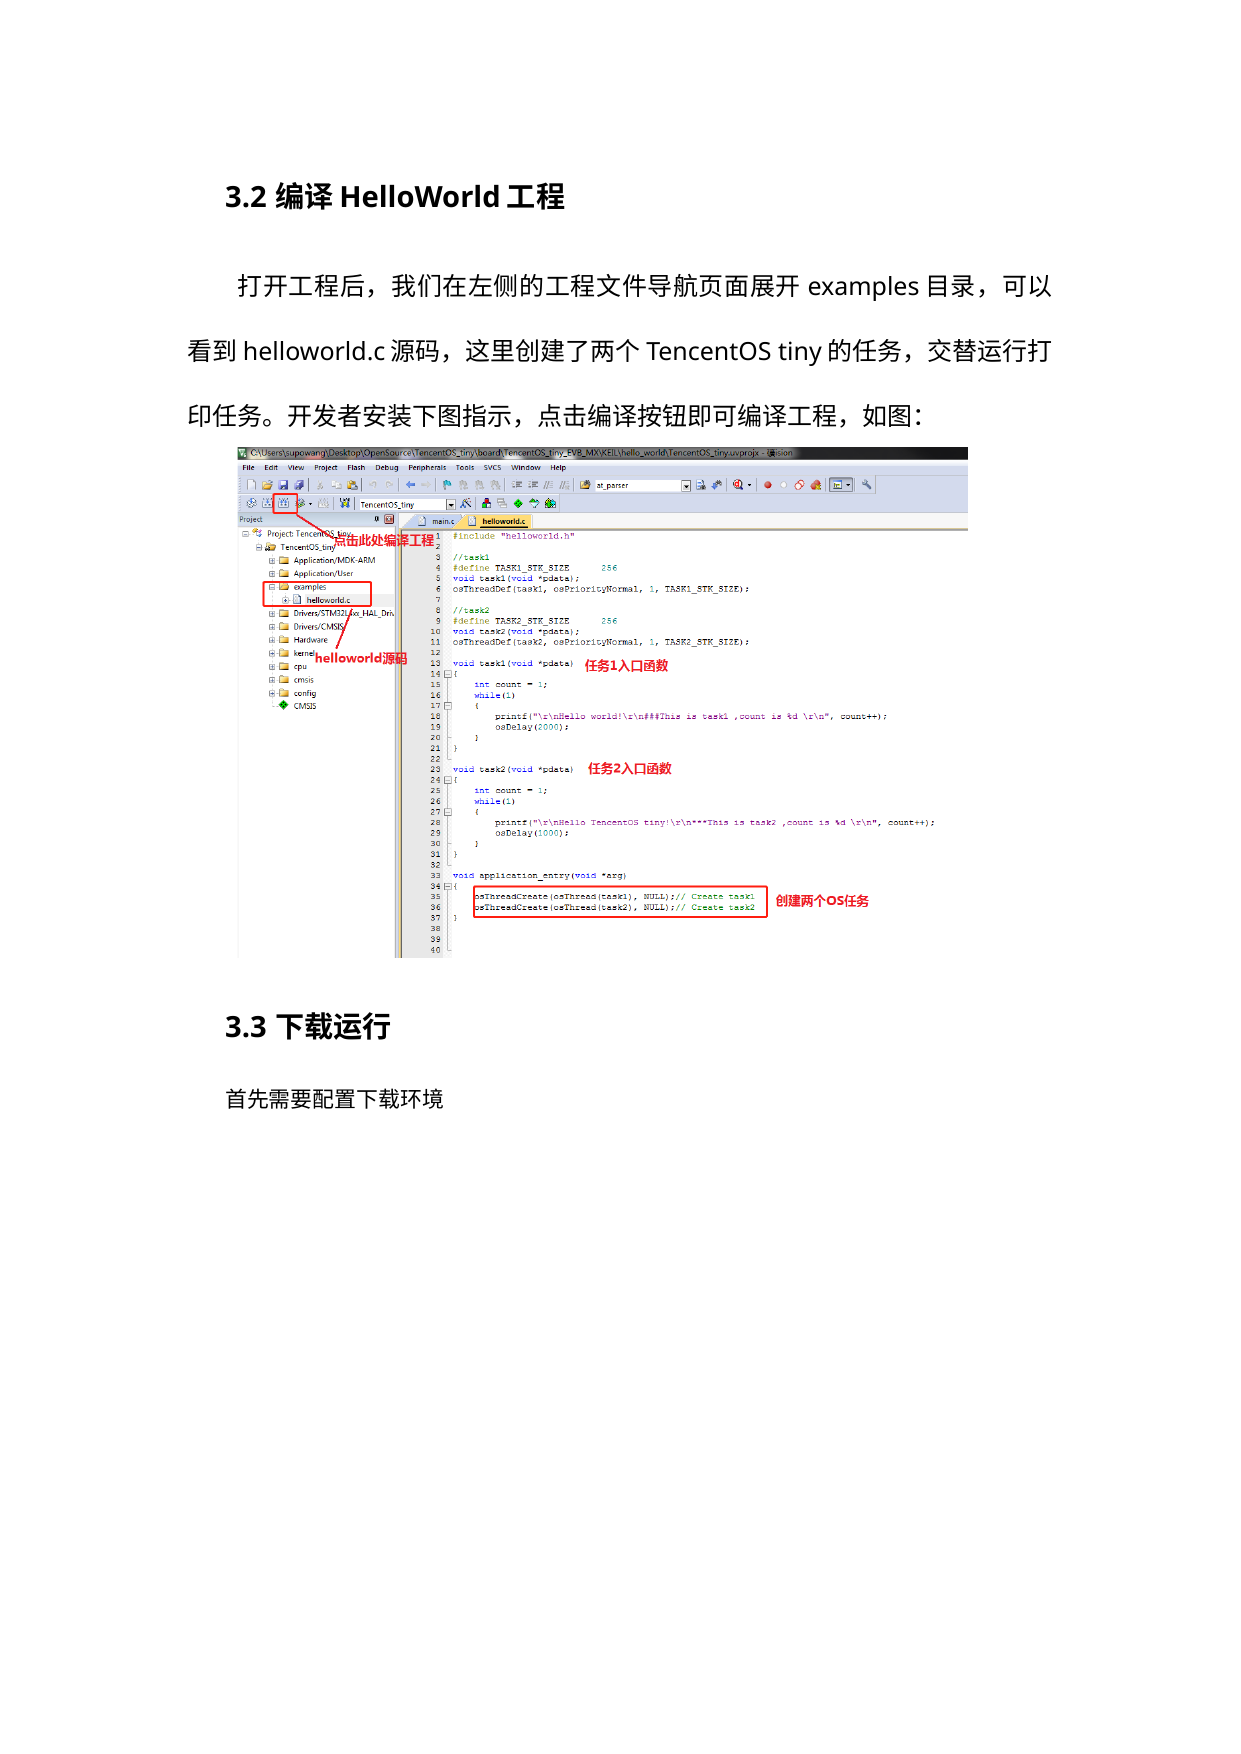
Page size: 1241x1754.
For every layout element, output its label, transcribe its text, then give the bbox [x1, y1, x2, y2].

text 打开工程后，我们在左侧的工程文件导航页面展开examples目录，可以看到helloworld.c源码，这里创建了两个TencentOS tiny的任务，交替运行打印任务。开发者安装下图指示，点击编译按钮即可编译工程，如图： [187, 252, 1053, 447]
picture [237, 447, 968, 958]
subtitle 下载运行 [225, 992, 1053, 1057]
subtitle 编译HelloWorld工程 [225, 162, 1053, 227]
text 首先需要配置下载环境 [225, 1082, 1053, 1114]
